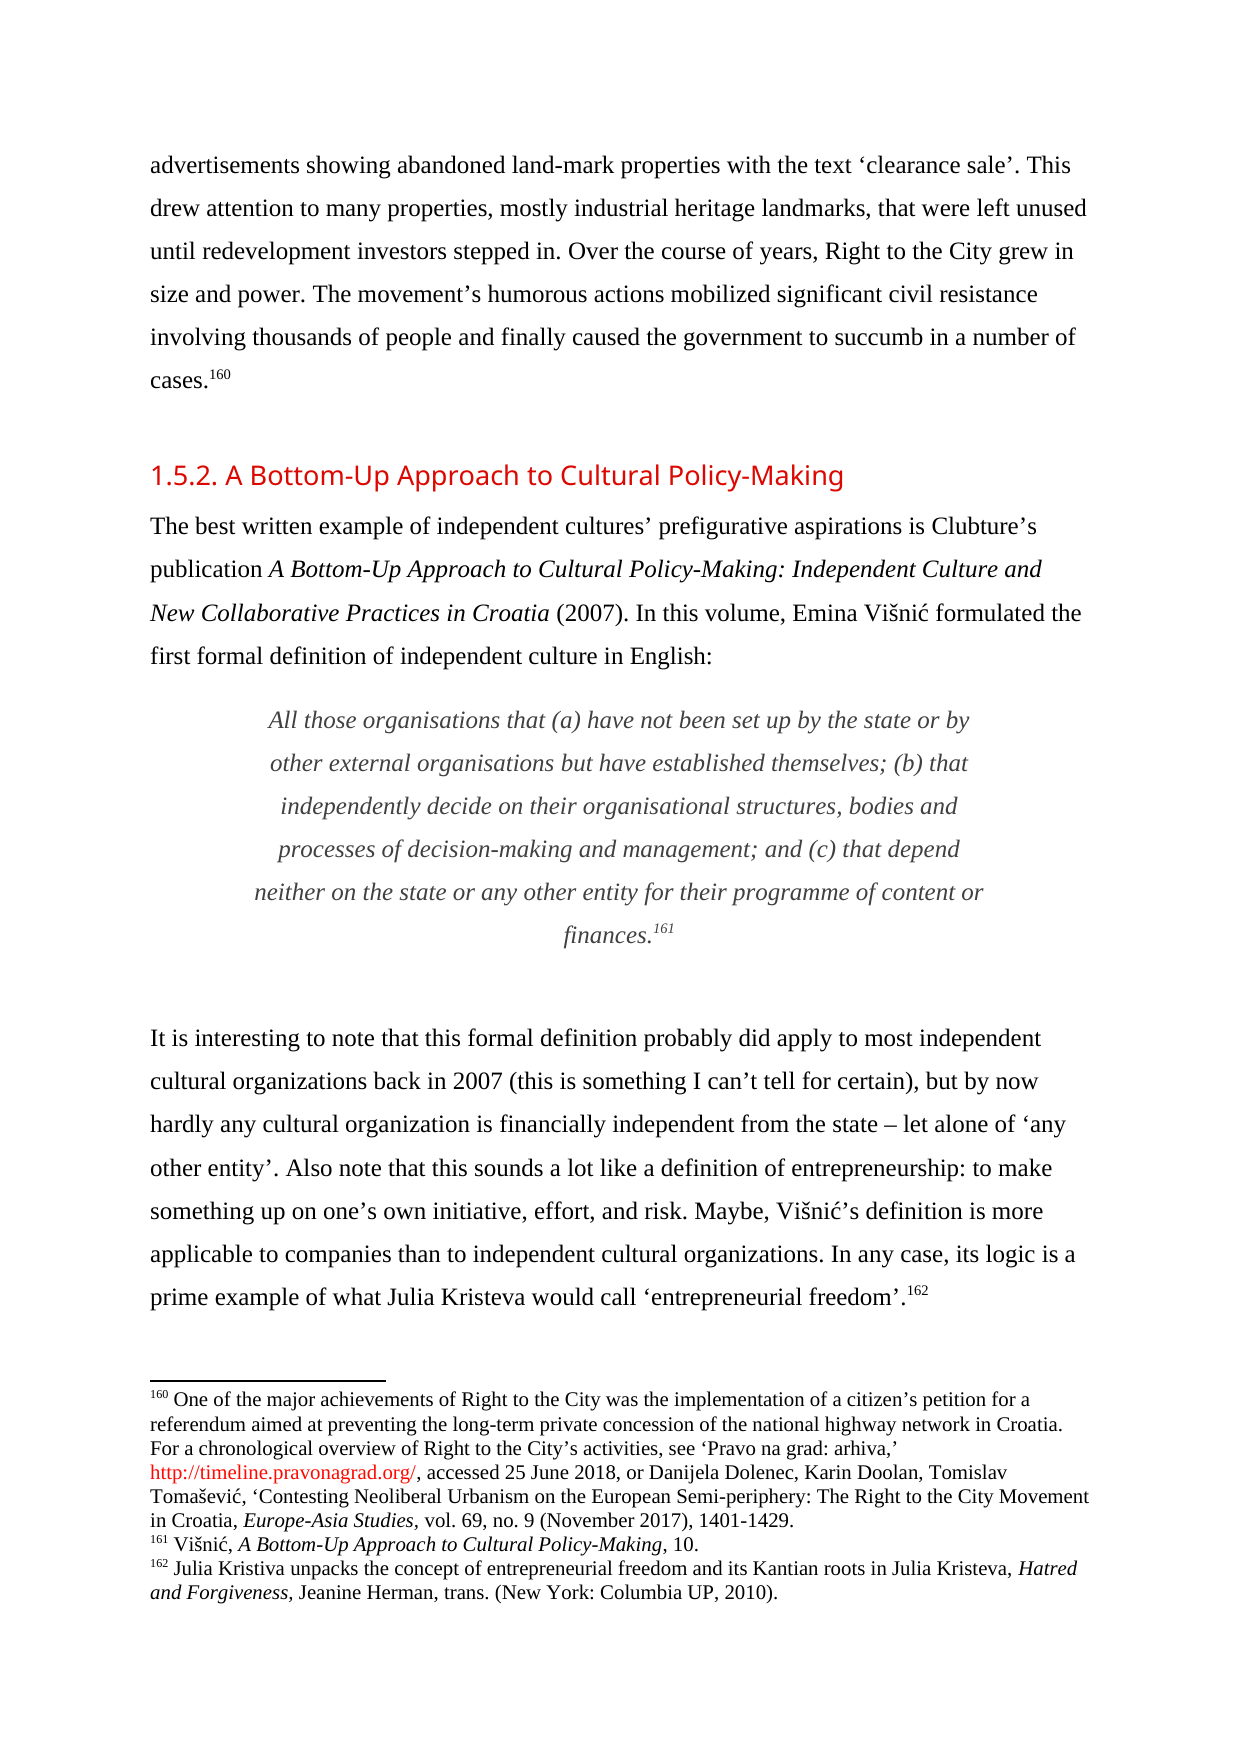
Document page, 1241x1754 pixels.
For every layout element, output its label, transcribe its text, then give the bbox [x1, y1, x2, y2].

subtitle 1.5.2. A Bottom-Up Approach to Cultural Policy-Making [150, 456, 1090, 493]
text The best written example of independent cultures’ prefigurative aspirations is Clubture’s publication A Bottom-Up Approach to Cultural Policy-Making: Independent Culture and New Collaborative Practices in Croatia (2007). In this volume, Emina Višnić formulated the first formal definition of independent culture in English: [150, 511, 1090, 669]
text All those organisations that (a) have not been set up by the state or by other external organisations but have established themselves; (b) that independently decide on their organisational structures, bodies and processes of decision-making and management; and (c) that depend neither on the state or any other entity for their programme of content or finances. [240, 705, 1000, 949]
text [150, 150, 1090, 394]
text It is interesting to note that this formal definition probably did apply to most independent cultural organizations back in 2007 (this is something I can’t tell for certain), but by now hardly any cultural organization is financially independent from the state – let alone of ‘any other entity’. Also note that this sounds a lot like a definition of entrepreneurship: to make something up on one’s own initiative, effort, and risk. Maybe, Višnić’s definition is more applicable to companies than to independent cultural organizations. In any case, its logic is a prime example of what Julia Kristeva would call ‘entrepreneurial freedom’. [150, 1023, 1090, 1311]
